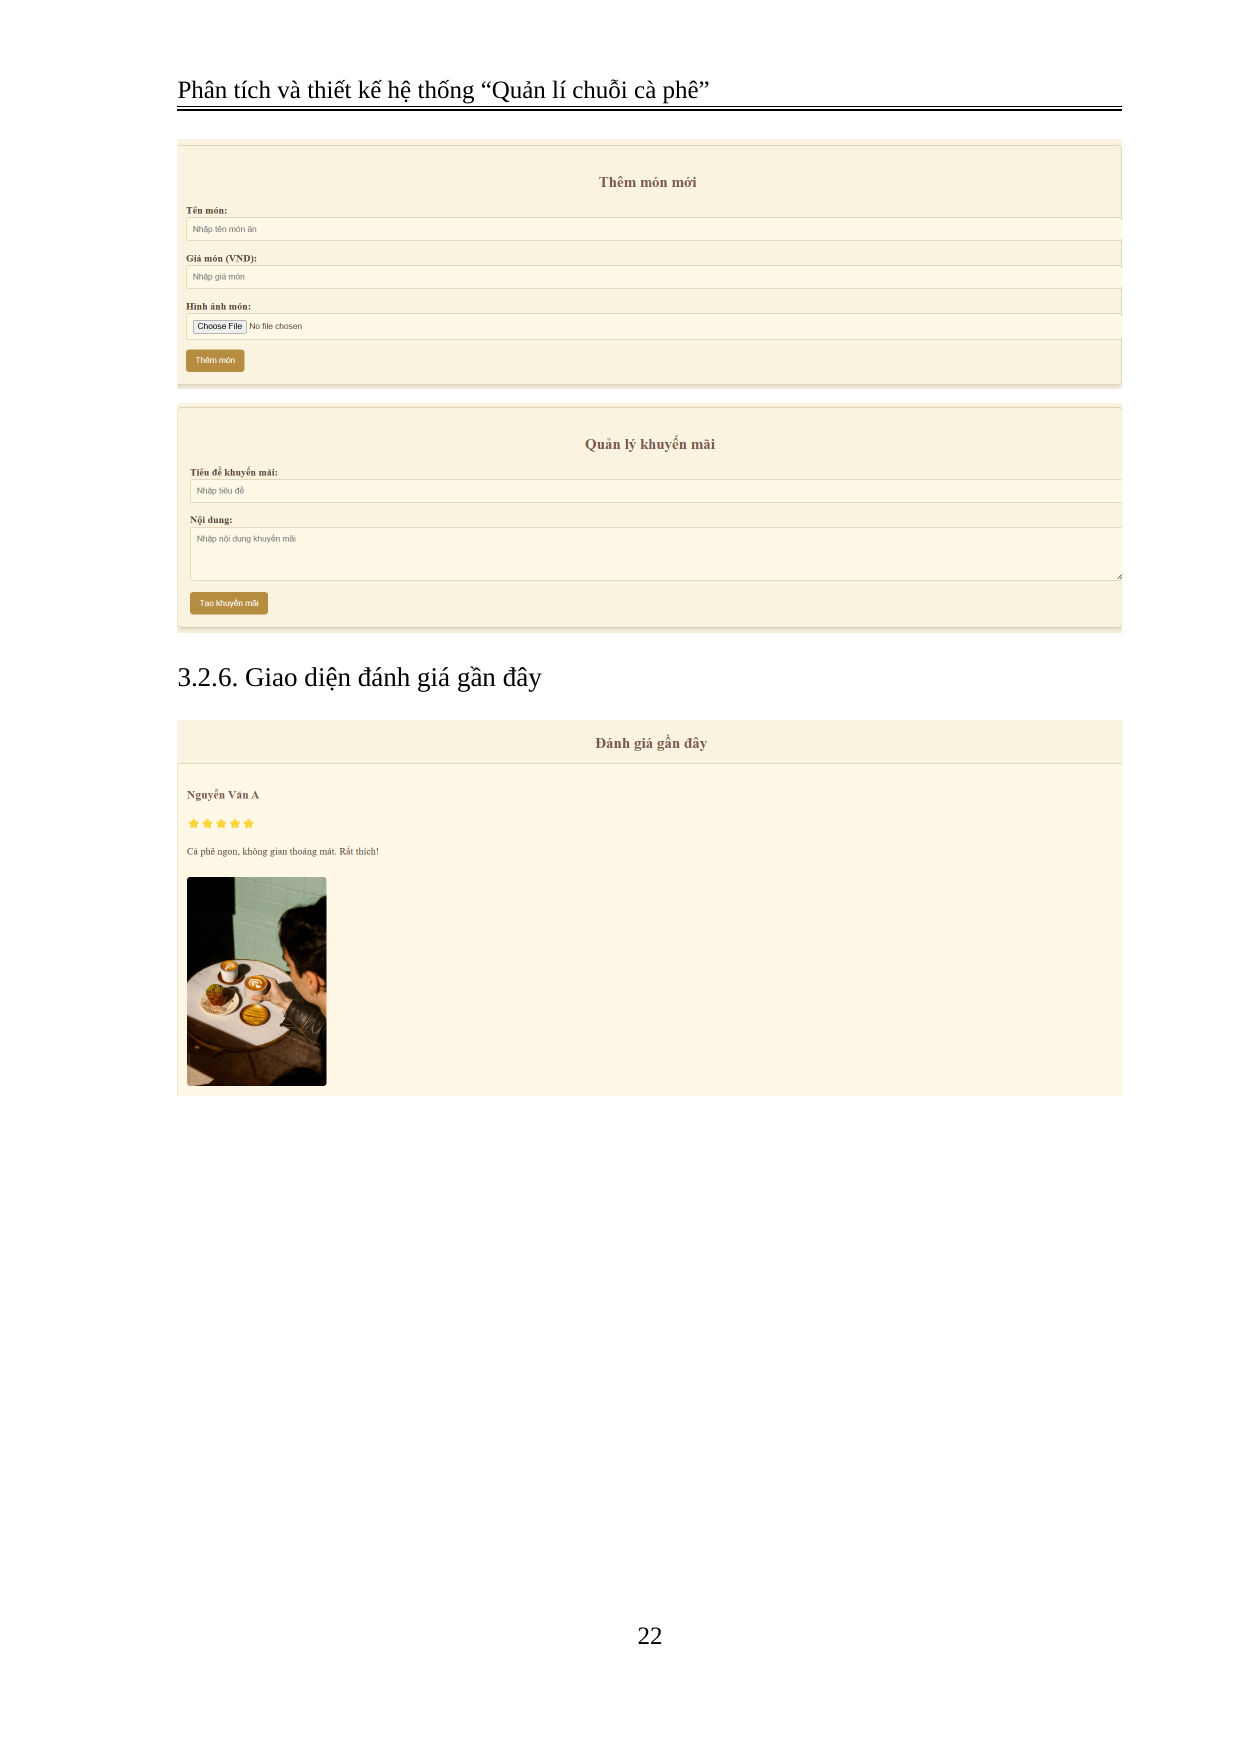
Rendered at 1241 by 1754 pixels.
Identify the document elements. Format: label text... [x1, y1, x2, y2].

picture [177, 720, 1123, 1096]
text 3.2.6. Giao diện đánh giá gần đây [177, 661, 1122, 692]
picture [177, 403, 1123, 633]
picture [177, 139, 1123, 389]
